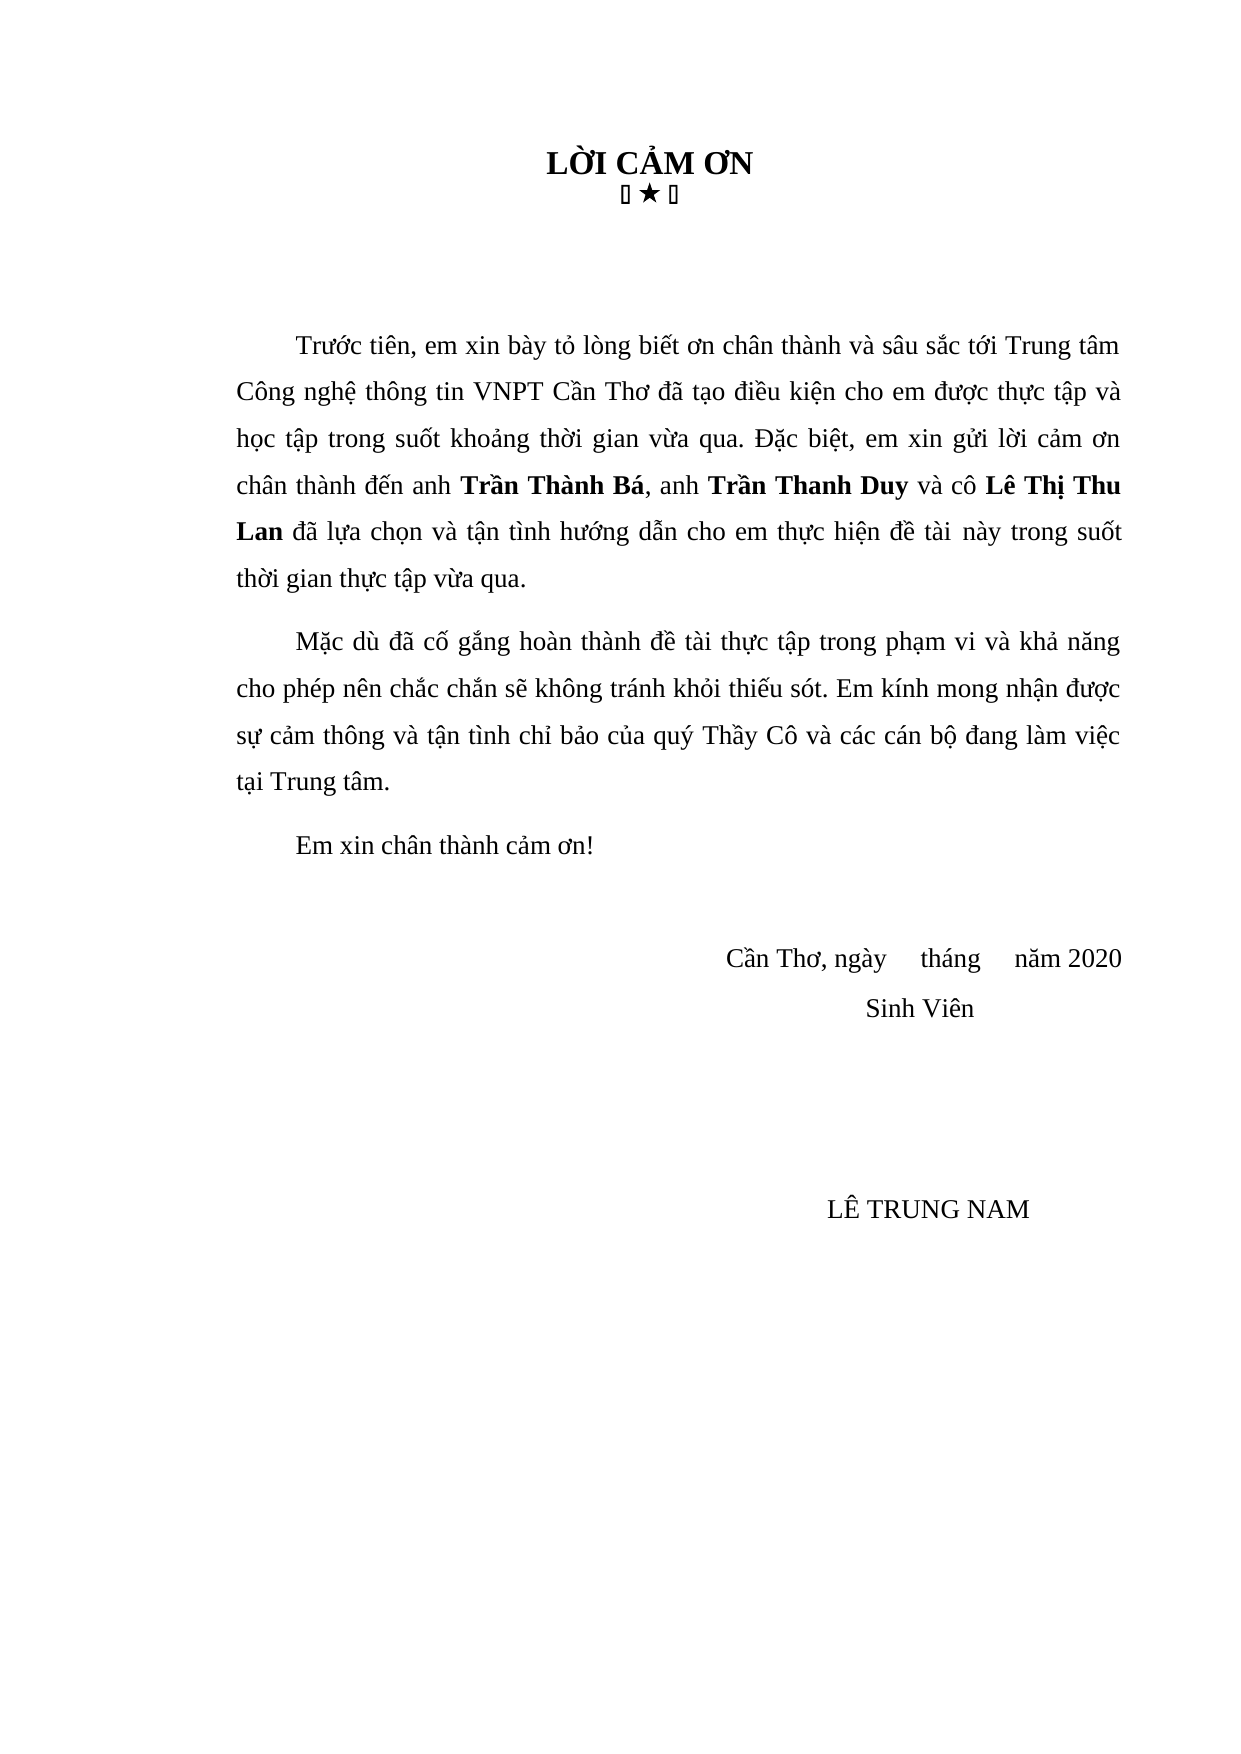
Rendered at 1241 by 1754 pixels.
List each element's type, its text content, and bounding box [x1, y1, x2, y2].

text Em xin chân thành cảm ơn! [236, 829, 1122, 860]
text LÊ TRUNG NAM [177, 1193, 1122, 1224]
subtitle LỜI CẢM ƠN [177, 143, 1122, 181]
text Mặc dù đã cố gắng hoàn thành đề tài thực tập trong phạm vi và khả năng cho phép nên chắc chắn sẽ không tránh khỏi thiếu sót. Em kính mong nhận được sự cảm thông và tận tình chỉ bảo của quý Thầy Cô và các cán bộ đang làm việc tại Trung tâm. [236, 625, 1122, 797]
text Sinh Viên [236, 992, 1122, 1024]
text Cần Thơ, ngày tháng năm 2020 [236, 942, 1122, 973]
text Trước tiên, em xin bày tỏ lòng biết ơn chân thành và sâu sắc tới Trung tâm Công nghệ thông tin VNPT Cần Thơ đã tạo điều kiện cho em được thực tập và học tập trong suốt khoảng thời gian vừa qua. Đặc biệt, em xin gửi lời cảm ơn chân thành đến anh Trần Thành Bá, anh Trần Thanh Duy và cô Lê Thị Thu Lan đã lựa chọn và tận tình hướng dẫn cho em thực hiện đề tài này trong suốt thời gian thực tập vừa qua. [236, 329, 1122, 593]
